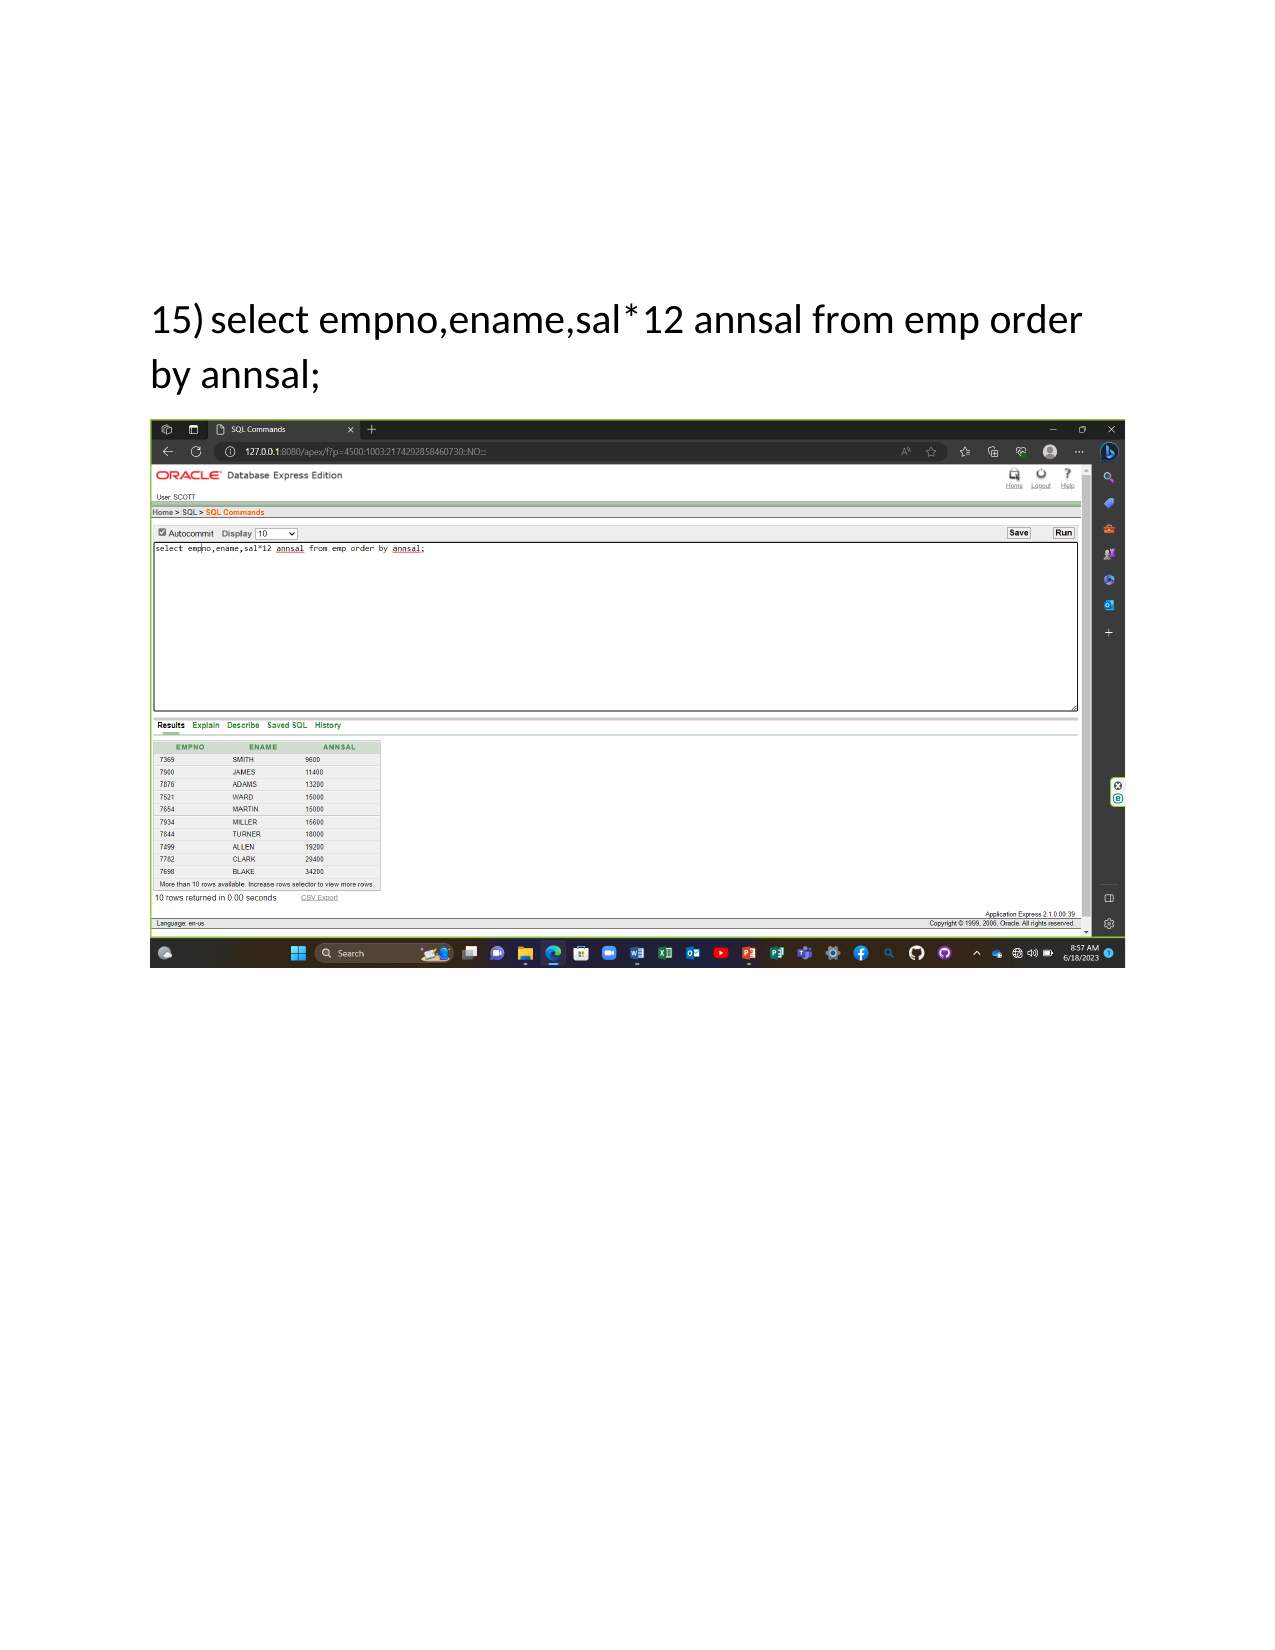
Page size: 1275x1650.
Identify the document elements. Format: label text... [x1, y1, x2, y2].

text 15) select empno,ename,sal*12 annsal from emp order by annsal; [150, 293, 1125, 399]
picture [150, 419, 1125, 968]
